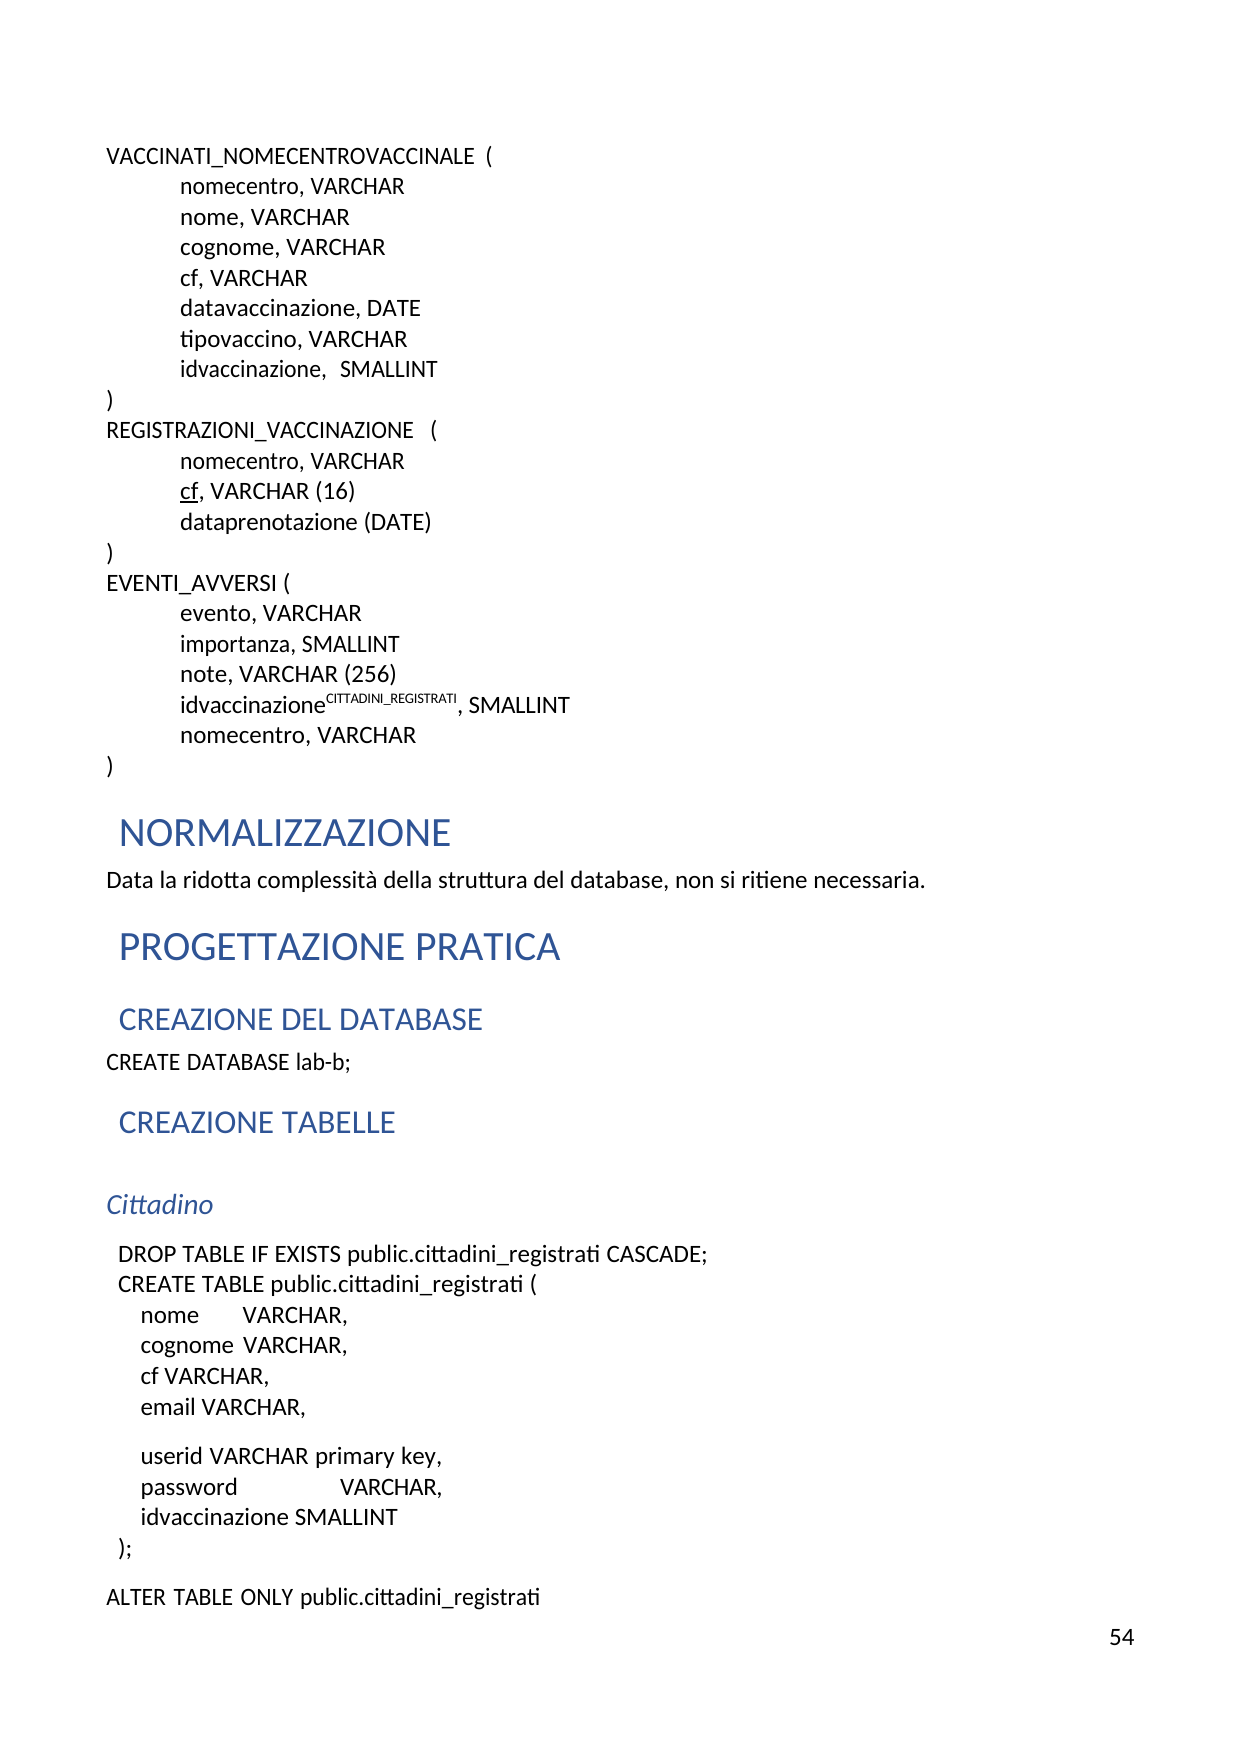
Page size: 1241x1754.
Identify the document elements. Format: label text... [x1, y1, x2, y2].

text userid VARCHAR primary key, password VARCHAR, idvaccinazione SMALLINT [140, 1440, 442, 1532]
text ) [106, 750, 1146, 781]
text VACCINATI_NOMECENTROVACCINALE ( [106, 140, 1146, 170]
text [106, 1581, 1146, 1612]
text idvaccinazioneCITTADINI_REGISTRATI, SMALLINT nomecentro, VARCHAR [180, 689, 591, 750]
text datavaccinazione, DATE tipovaccino, VARCHAR idvaccinazione, SMALLINT [180, 292, 448, 384]
subtitle CREAZIONE TABELLE [119, 1101, 1146, 1142]
subtitle CREAZIONE DEL DATABASE [119, 998, 1146, 1039]
subtitle PROGETTAZIONE PRATICA [119, 919, 1146, 970]
text ); [118, 1532, 1146, 1562]
text EVENTI_AVVERSI ( [106, 567, 1146, 598]
text REGISTRAZIONI_VACCINAZIONE ( [106, 414, 1146, 445]
subtitle Cittadino [106, 1186, 1146, 1222]
text dataprenotazione (DATE) [180, 506, 1146, 537]
text Data la ridotta complessità della struttura del database, non si ritiene necessaria. [106, 864, 1146, 894]
text nomecentro, VARCHAR cf, VARCHAR (16) [180, 445, 426, 506]
text DROP TABLE IF EXISTS public.cittadini_registrati CASCADE; CREATE TABLE public.cittadini_registrati ( [118, 1238, 711, 1299]
text email VARCHAR, [140, 1391, 1146, 1421]
text cf, VARCHAR [180, 262, 1146, 292]
subtitle NORMALIZZAZIONE [119, 806, 1146, 857]
text evento, VARCHAR importanza, SMALLINT note, VARCHAR (256) [180, 598, 448, 689]
text ) [106, 384, 1146, 414]
text nome VARCHAR, cognome VARCHAR, cf VARCHAR, [140, 1299, 348, 1391]
text CREATE DATABASE lab-b; [106, 1046, 1146, 1076]
text nomecentro, VARCHAR nome, VARCHAR cognome, VARCHAR [180, 170, 448, 262]
text ) [106, 537, 1146, 567]
